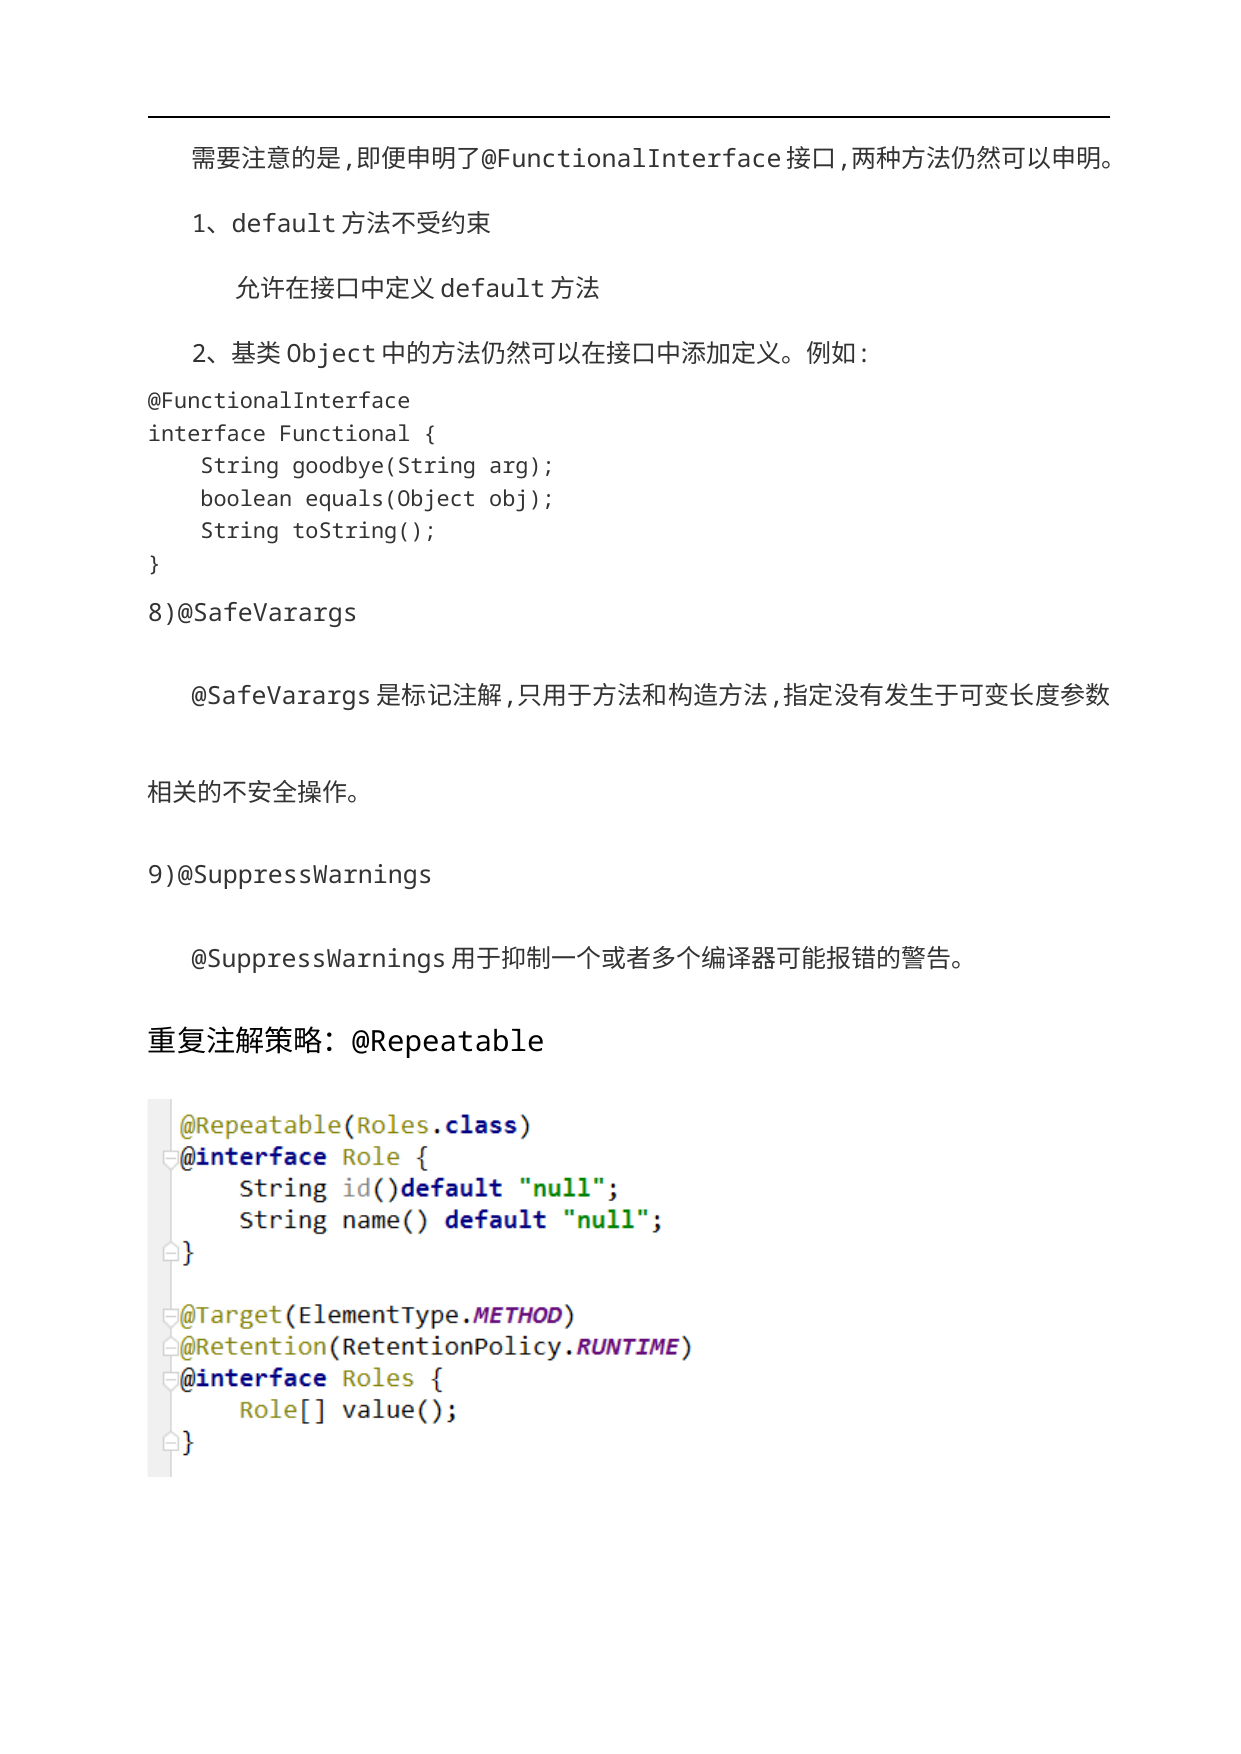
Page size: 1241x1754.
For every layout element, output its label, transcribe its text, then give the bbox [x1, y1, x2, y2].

text 9)@SuppressWarnings [148, 842, 1110, 907]
text @FunctionalInterface [148, 384, 1110, 417]
text } [148, 547, 1110, 579]
text 1、default方法不受约束 [148, 189, 1110, 254]
text 2、基类Object中的方法仍然可以在接口中添加定义。例如: [148, 319, 1110, 384]
text String goodbye(String arg); [148, 449, 1110, 482]
text interface Functional { [148, 417, 1110, 449]
text @SuppressWarnings用于抑制一个或者多个编译器可能报错的警告。 [148, 924, 1110, 989]
text 重复注解策略：@Repeatable [148, 1007, 1110, 1072]
text String toString(); [148, 514, 1110, 547]
text 需要注意的是,即便申明了@FunctionalInterface接口,两种方法仍然可以申明。 [148, 124, 1110, 189]
text @SafeVarargs是标记注解,只用于方法和构造方法,指定没有发生于可变长度参数相关的不安全操作。 [148, 661, 1110, 823]
text 8)@SafeVarargs [148, 579, 1110, 644]
picture [147, 1099, 791, 1477]
text boolean equals(Object obj); [148, 482, 1110, 514]
text 允许在接口中定义default方法 [148, 254, 1110, 319]
